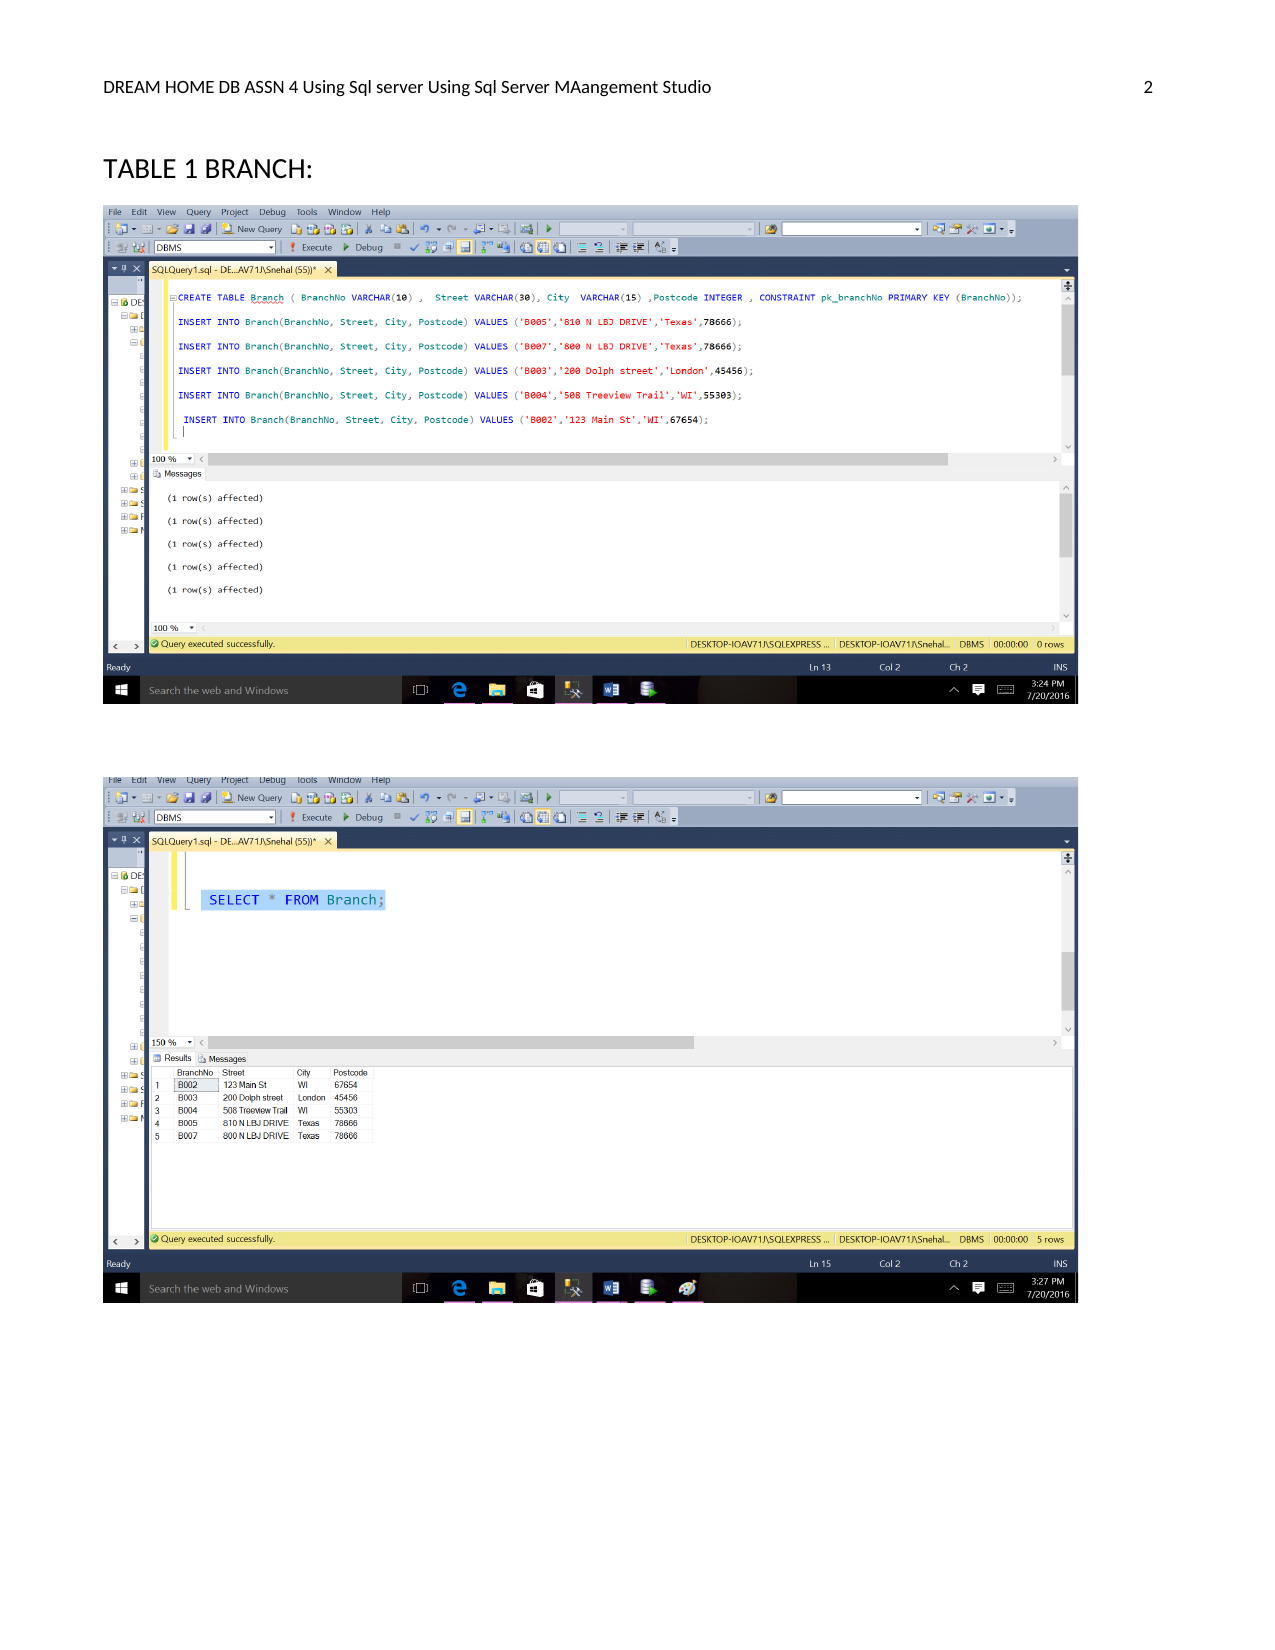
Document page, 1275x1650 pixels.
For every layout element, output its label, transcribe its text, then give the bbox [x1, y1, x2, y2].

picture [103, 777, 1079, 1303]
picture [103, 205, 1079, 704]
text TABLE 1 BRANCH: [103, 150, 1162, 186]
